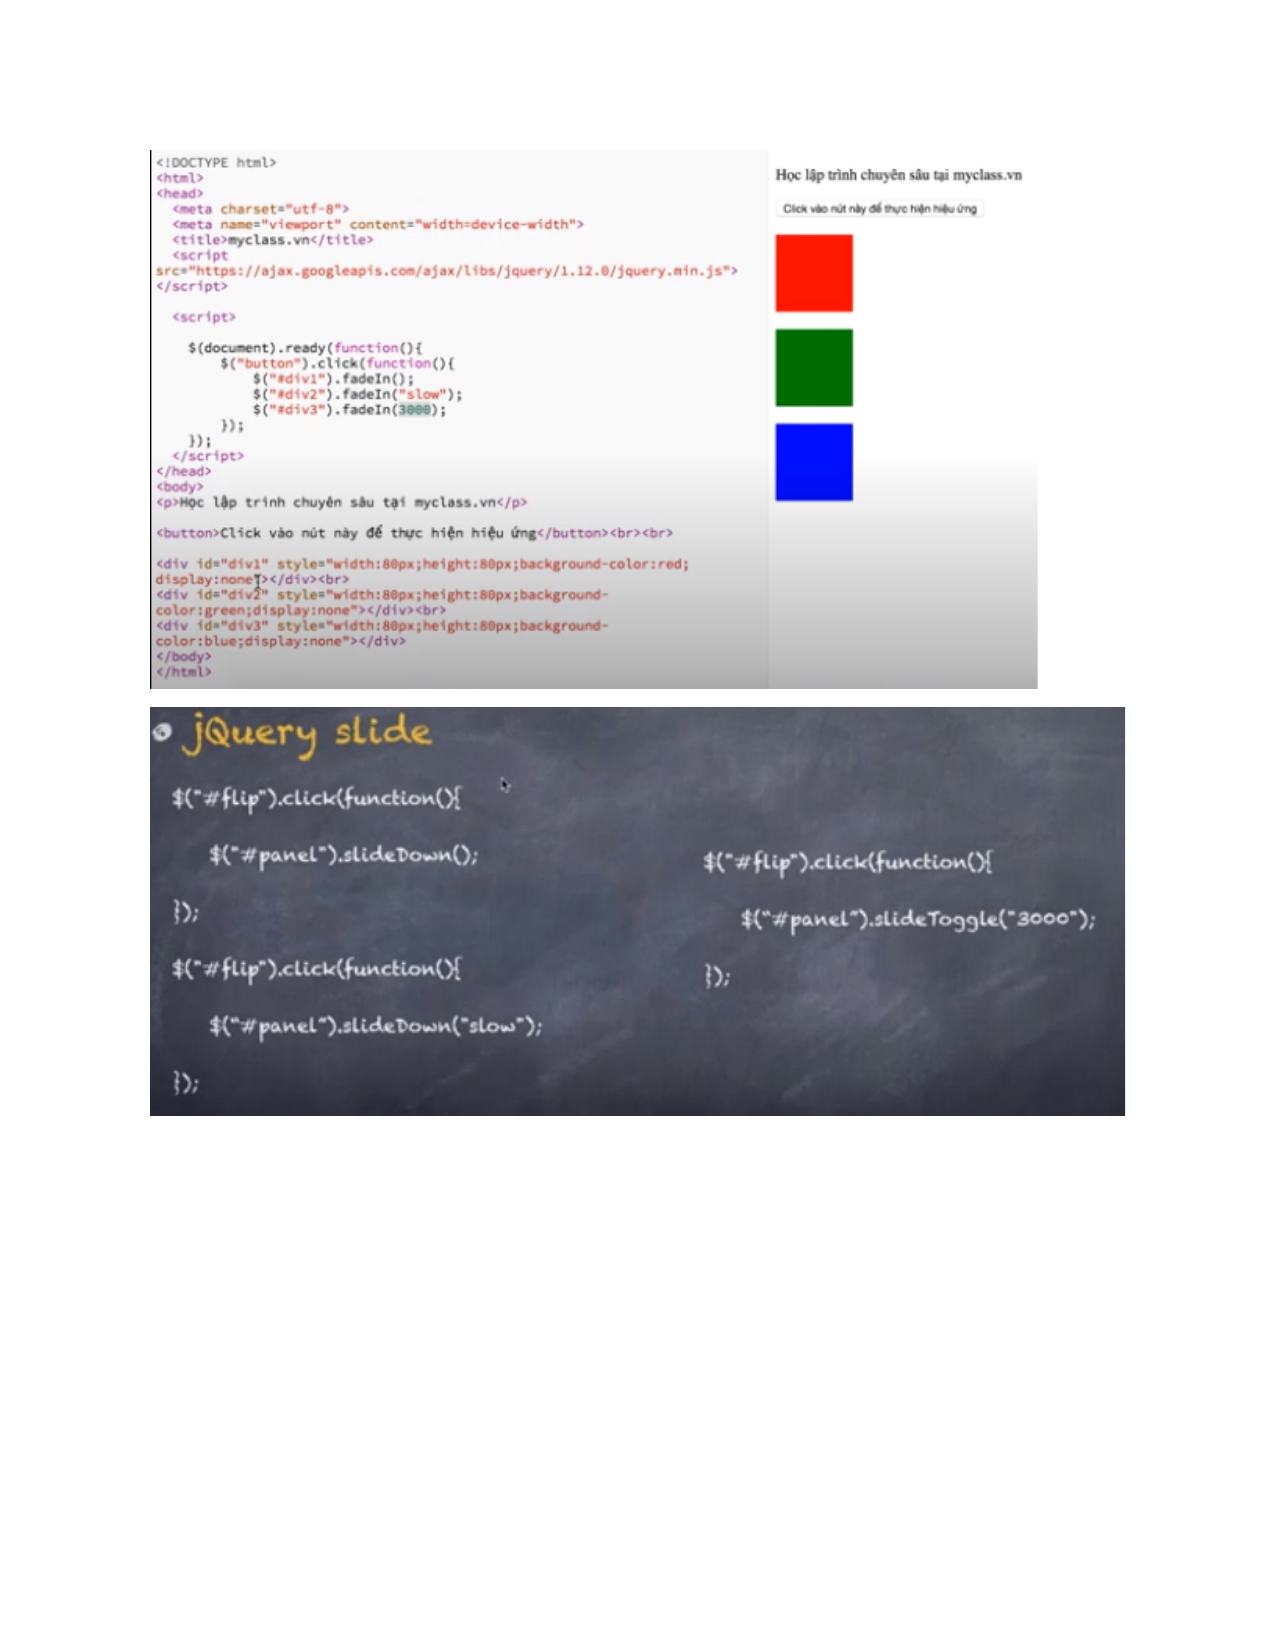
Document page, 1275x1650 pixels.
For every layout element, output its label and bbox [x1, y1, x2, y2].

picture [150, 707, 1125, 1116]
picture [150, 150, 1038, 689]
